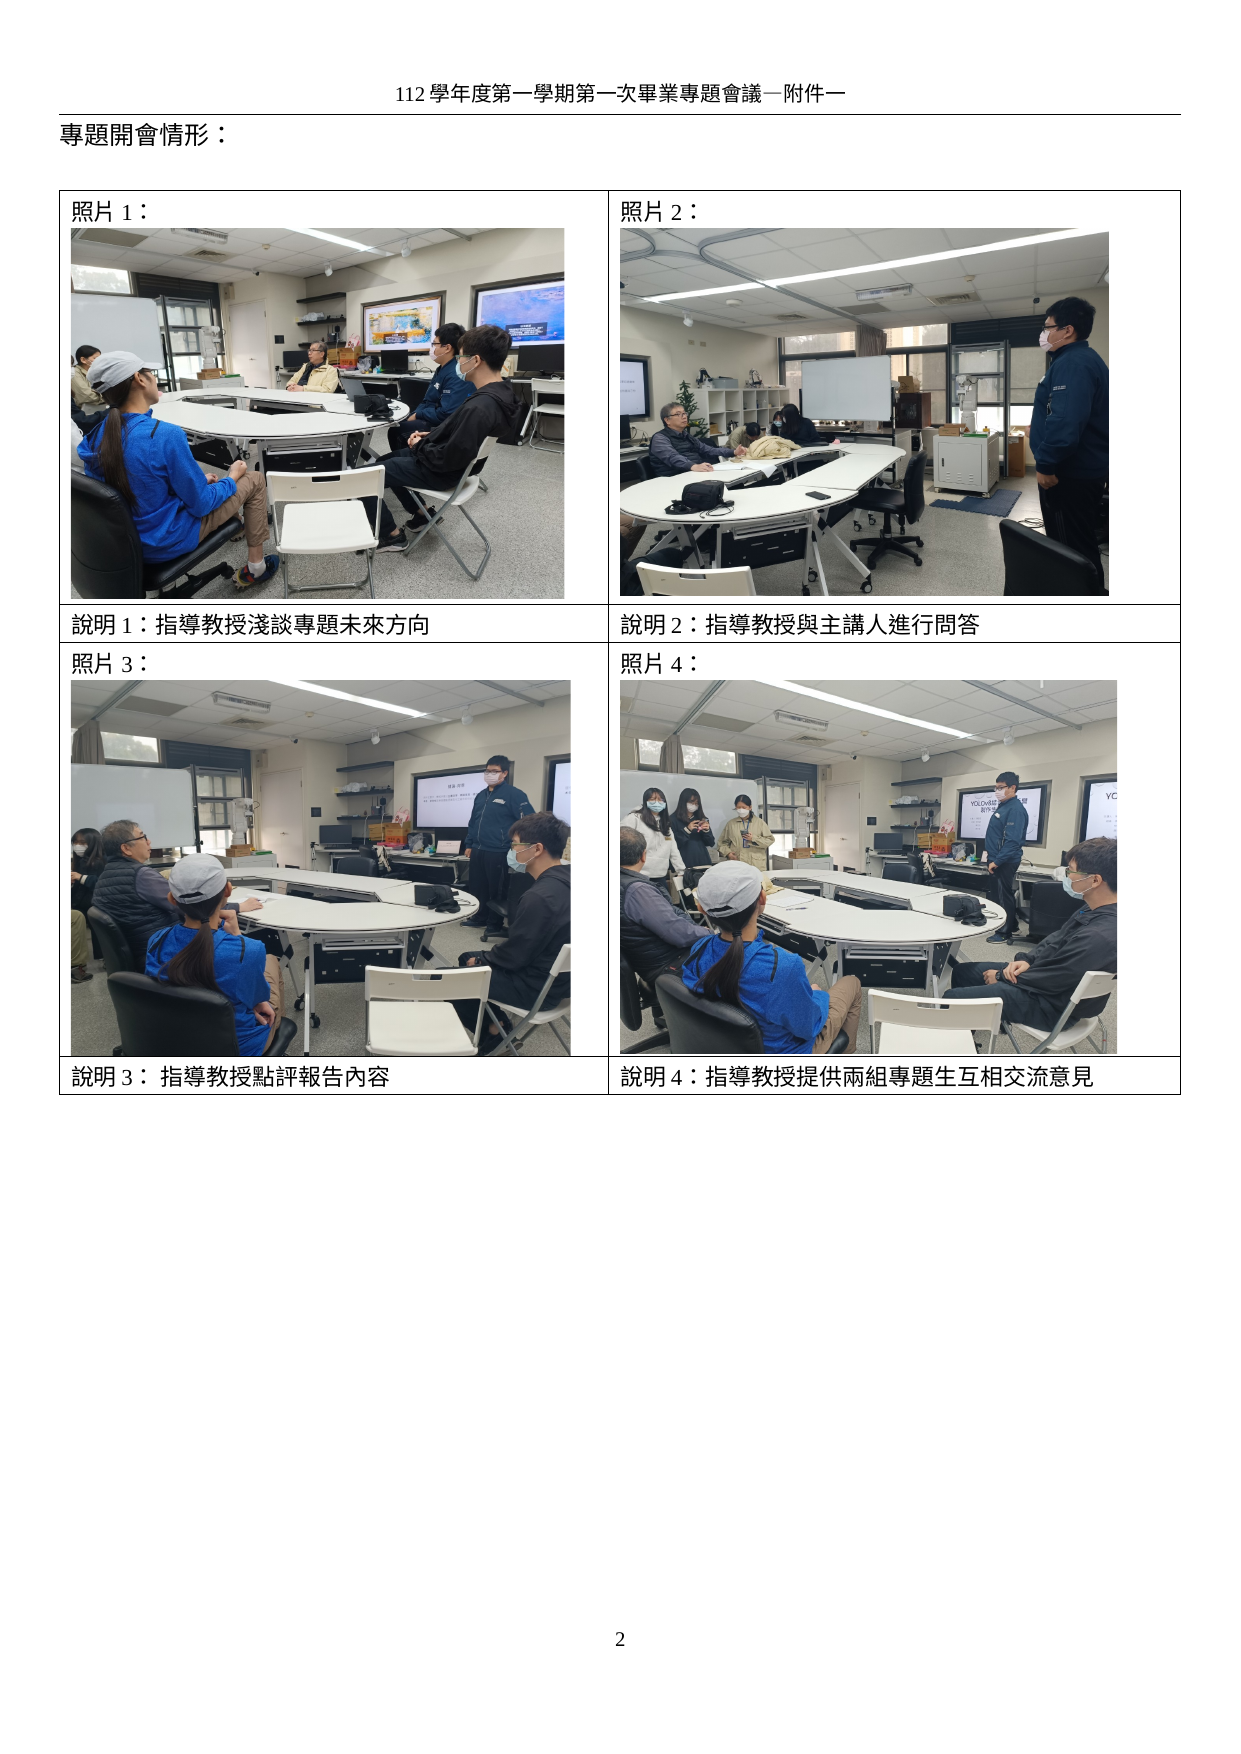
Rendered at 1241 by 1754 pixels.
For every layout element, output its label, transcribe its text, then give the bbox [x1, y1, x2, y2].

table_cell 照片4： [609, 643, 1180, 1056]
table_header 照片2： [609, 191, 1180, 604]
table_cell 說明2：指導教授與主講人進行問答 [609, 605, 1180, 642]
picture [620, 228, 1109, 596]
text 專題開會情形： [59, 115, 1181, 153]
table_header 照片1： [60, 191, 608, 604]
picture [70, 228, 565, 599]
table_cell 說明1：指導教授淺談專題未來方向 [60, 605, 608, 642]
picture [620, 680, 1118, 1054]
text 112學年度第一學期第一次畢業專題會議—附件一 [59, 74, 1181, 114]
table_cell 說明4：指導教授提供兩組專題生互相交流意見 [609, 1057, 1180, 1094]
table_cell 照片3： [60, 643, 608, 1056]
picture [70, 680, 571, 1056]
table_cell 說明3： 指導教授點評報告內容 [60, 1057, 608, 1094]
